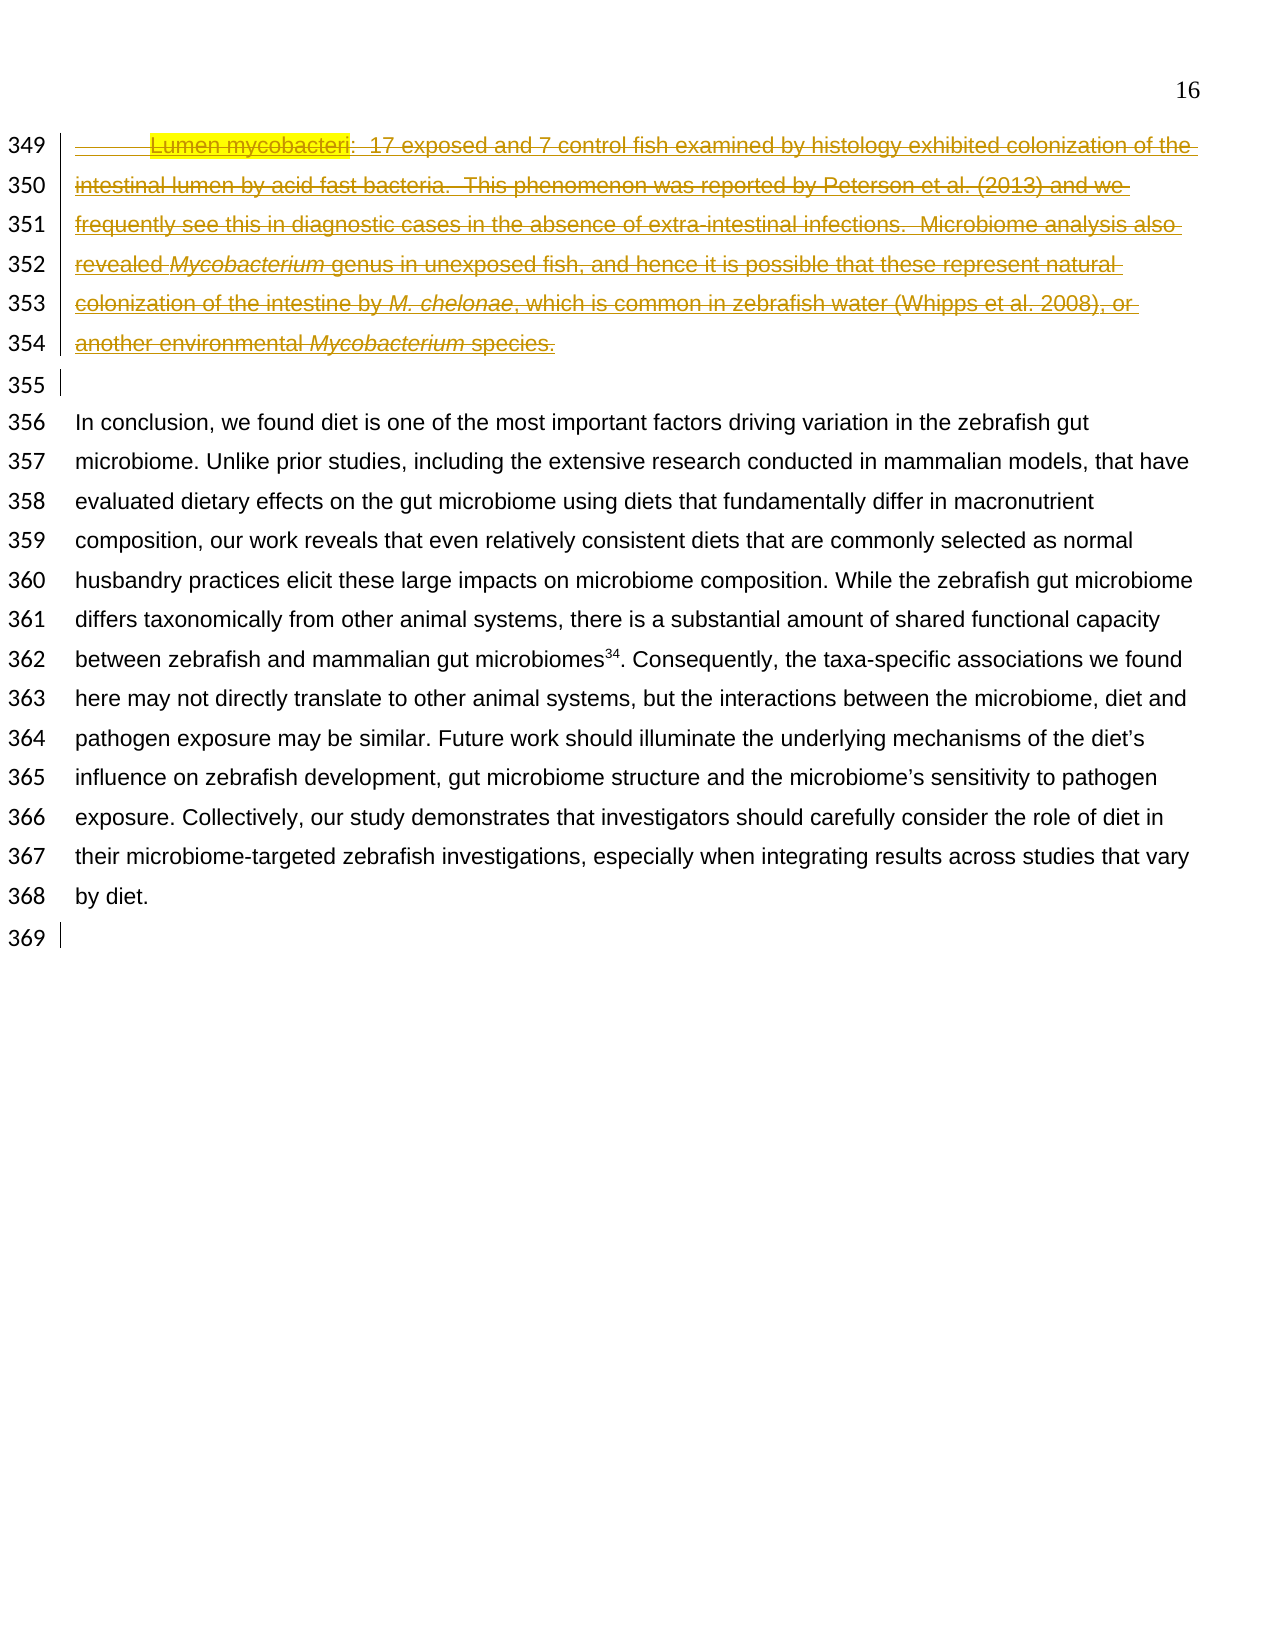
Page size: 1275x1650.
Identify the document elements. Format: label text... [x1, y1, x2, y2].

text In conclusion, we found diet is one of the most important factors driving variation in the zebrafish gut microbiome. Unlike prior studies, including the extensive research conducted in mammalian models, that have evaluated dietary effects on the gut microbiome using diets that fundamentally differ in macronutrient composition, our work reveals that even relatively consistent diets that are commonly selected as normal husbandry practices elicit these large impacts on microbiome composition. While the zebrafish gut microbiome differs taxonomically from other animal systems, there is a substantial amount of shared functional capacity between zebrafish and mammalian gut microbiomes34. Consequently, the taxa-specific associations we found here may not directly translate to other animal systems, but the interactions between the microbiome, diet and pathogen exposure may be similar. Future work should illuminate the underlying mechanisms of the diet’s influence on zebrafish development, gut microbiome structure and the microbiome’s sensitivity to pathogen exposure. Collectively, our study demonstrates that investigators should carefully consider the role of diet in their microbiome-targeted zebrafish investigations, especially when integrating results across studies that vary by diet. [75, 409, 1200, 909]
